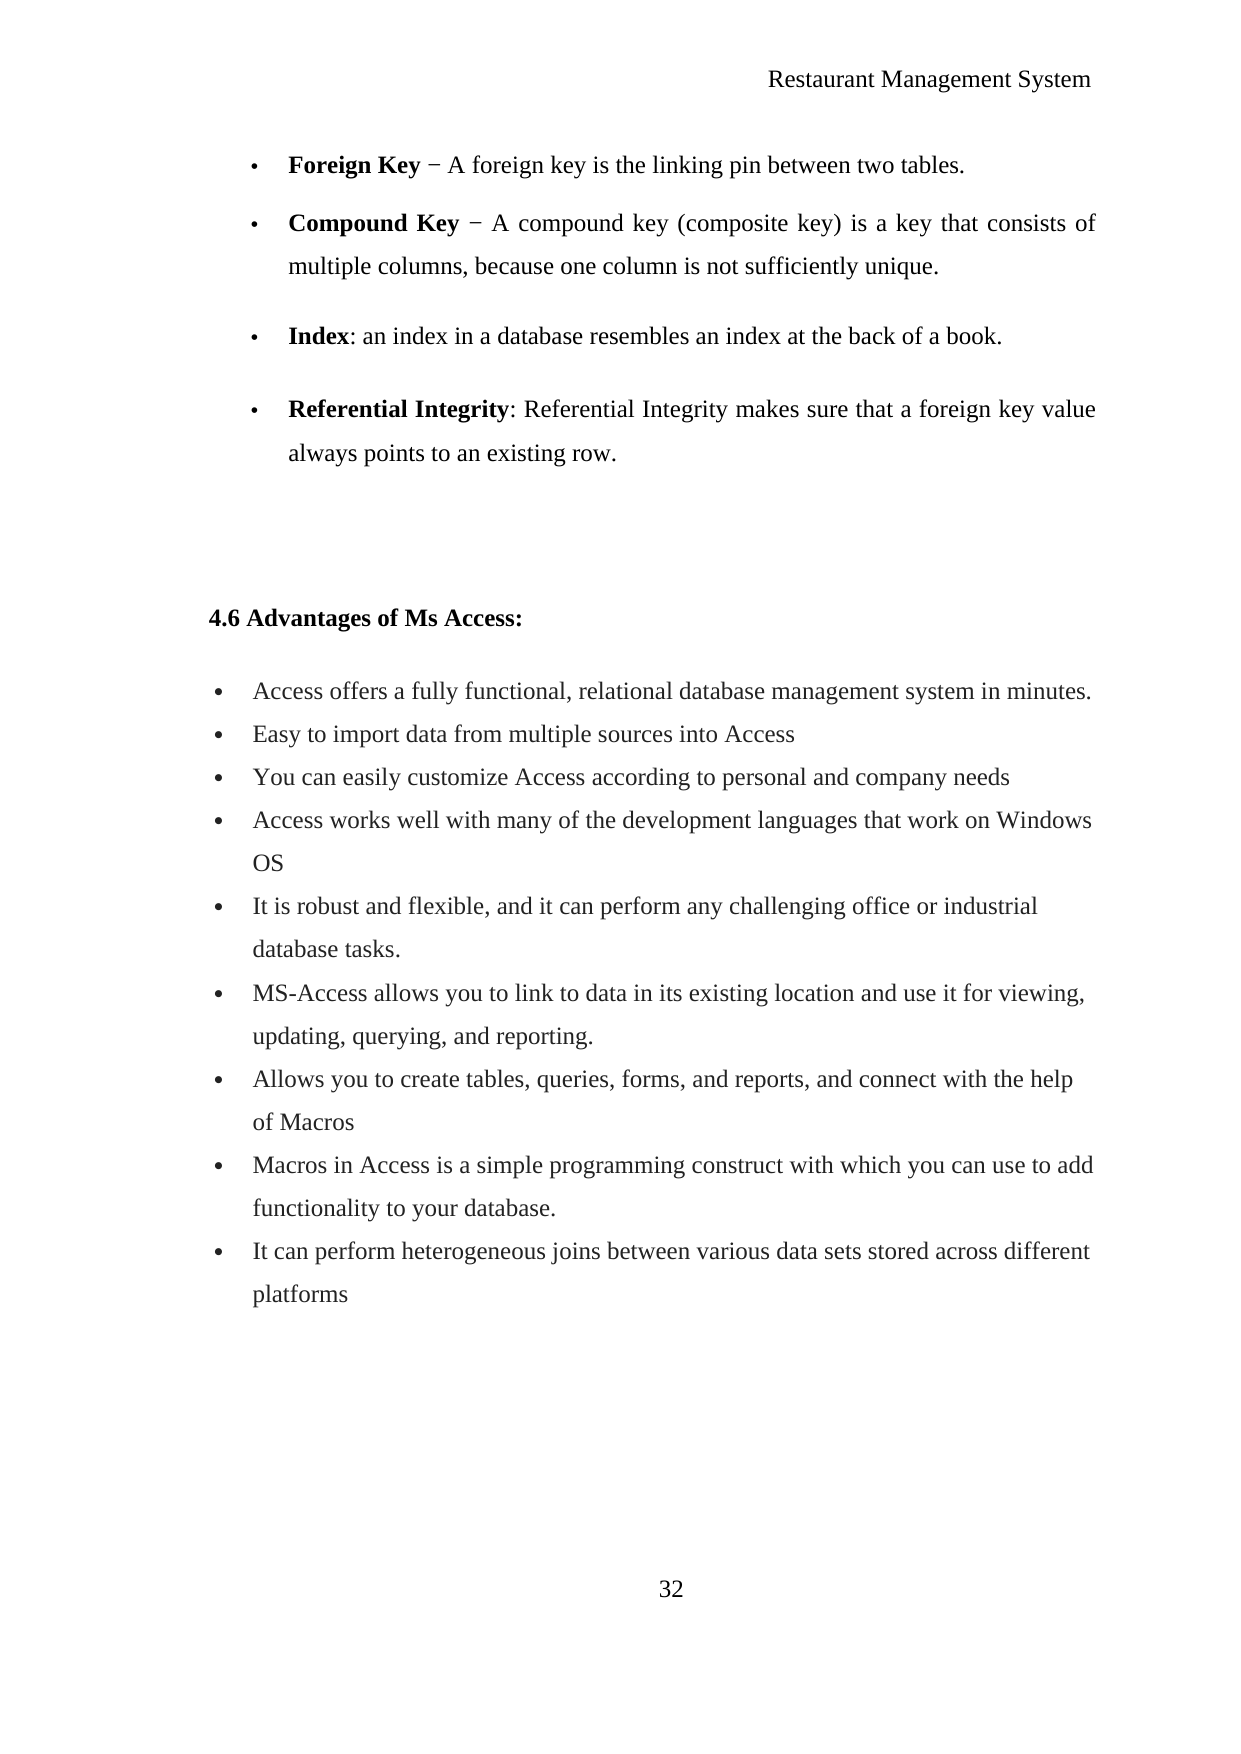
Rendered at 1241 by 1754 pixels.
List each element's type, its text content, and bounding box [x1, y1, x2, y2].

list You can easily customize Access according to personal and company needs [215, 762, 1097, 791]
list Index: an index in a database resembles an index at the back of a book. [251, 321, 1097, 349]
list Easy to import data from multiple sources into Access [215, 719, 1097, 748]
text 4.6 Advantages of Ms Access: [177, 603, 1097, 632]
list Allows you to create tables, queries, forms, and reports, and connect with the help of Macros [215, 1064, 1097, 1136]
list Referential Integrity: Referential Integrity makes sure that a foreign key value always points to an existing row. [251, 394, 1097, 466]
list MS-Access allows you to link to data in its existing location and use it for viewing, updating, querying, and reporting. [215, 978, 1097, 1049]
list Access works well with many of the development languages that work on Windows OS [215, 805, 1097, 877]
list Foreign Key − A foreign key is the linking pin between two tables. [251, 150, 1097, 179]
list It is robust and flexible, and it can perform any challenging office or industrial database tasks. [215, 891, 1097, 963]
list It can perform heterogeneous joins between various data sets stored across different platforms [215, 1236, 1097, 1308]
list Compound Key − A compound key (composite key) is a key that consists of multiple columns, because one column is not sufficiently unique. [251, 208, 1097, 280]
list Macros in Access is a simple programming construct with which you can use to add functionality to your database. [215, 1150, 1097, 1222]
list Access offers a fully functional, relational database management system in minutes. [215, 676, 1097, 704]
